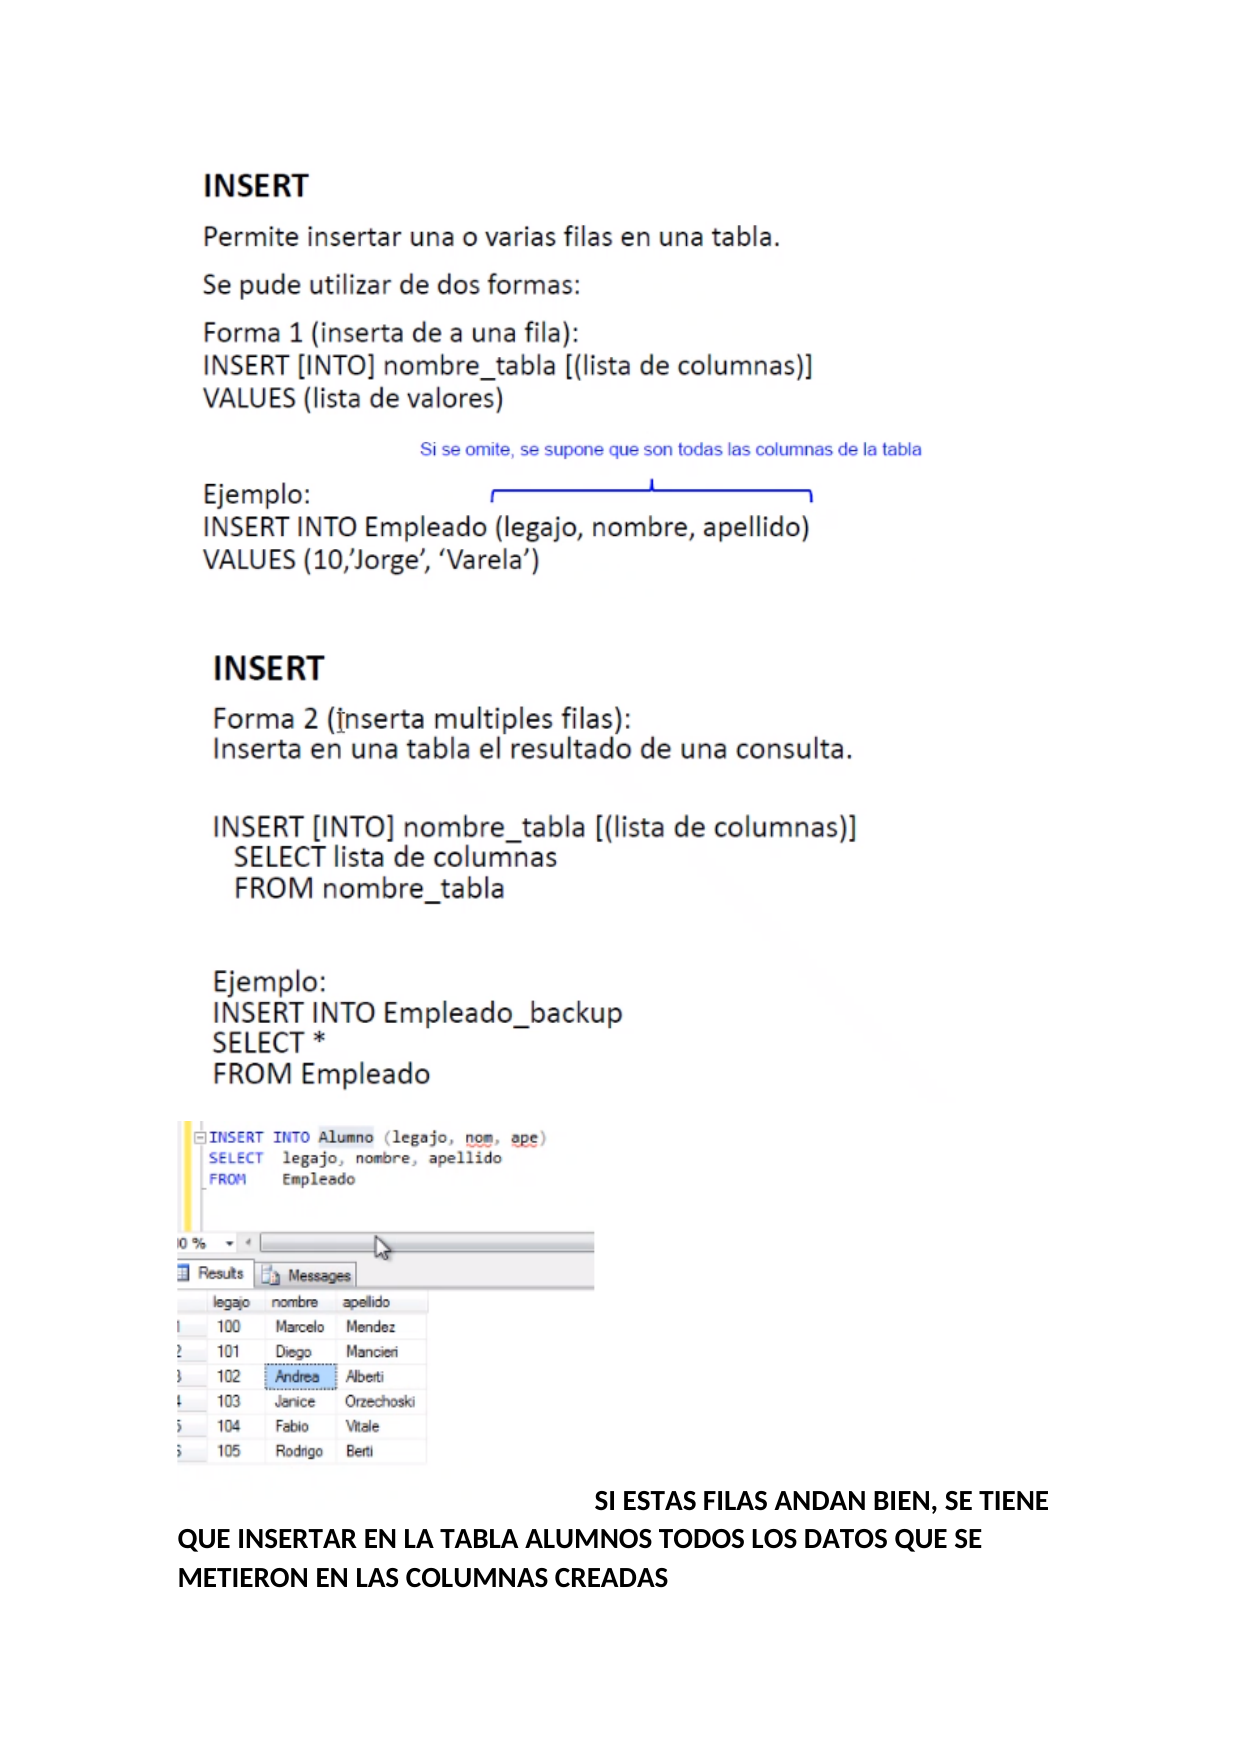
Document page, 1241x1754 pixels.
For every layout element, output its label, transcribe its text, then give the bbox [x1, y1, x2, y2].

picture [177, 617, 1033, 1103]
picture [177, 1121, 595, 1511]
picture [177, 147, 1114, 599]
